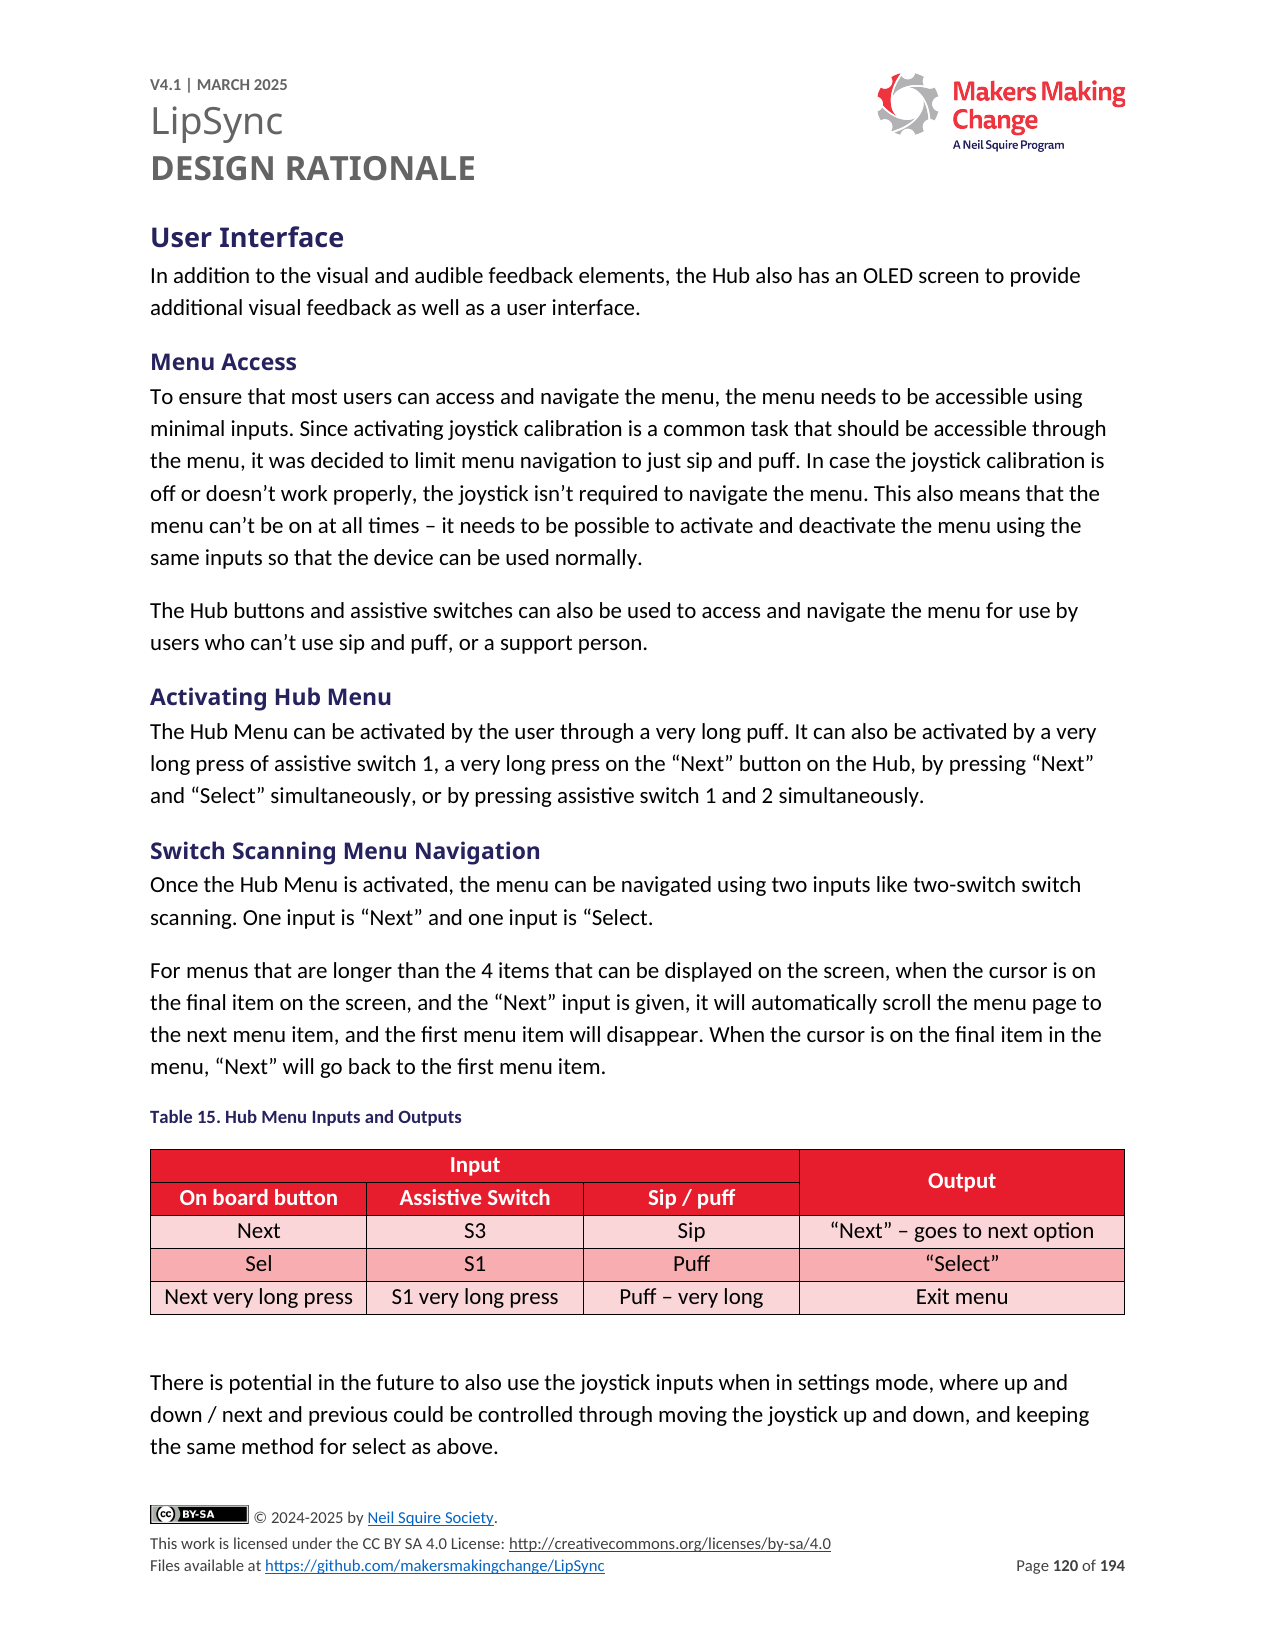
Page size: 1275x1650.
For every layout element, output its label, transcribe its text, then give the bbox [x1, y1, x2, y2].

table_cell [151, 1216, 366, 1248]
text There is potential in the future to also use the joystick inputs when in settings mode, where up and down / next and previous could be controlled through moving the joystick up and down, and keeping the same method for select as above. [150, 1368, 1125, 1460]
text In addition to the visual and audible feedback elements, the Hub also has an OLED screen to provide additional visual feedback as well as a user interface. [150, 261, 1125, 321]
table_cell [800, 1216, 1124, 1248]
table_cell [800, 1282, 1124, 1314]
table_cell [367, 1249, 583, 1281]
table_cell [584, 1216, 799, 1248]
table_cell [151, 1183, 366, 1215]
picture [150, 1505, 249, 1524]
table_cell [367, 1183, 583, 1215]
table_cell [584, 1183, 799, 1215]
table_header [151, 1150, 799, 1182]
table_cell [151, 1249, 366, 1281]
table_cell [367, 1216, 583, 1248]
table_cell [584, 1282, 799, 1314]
subtitle Switch Scanning Menu Navigation [150, 834, 1125, 866]
text For menus that are longer than the 4 items that can be displayed on the screen, when the cursor is on the final item on the screen, and the “Next” input is given, it will automatically scroll the menu page to the next menu item, and the first menu item will disappear. When the cursor is on the final item in the menu, “Next” will go back to the first menu item. [150, 956, 1125, 1080]
subtitle User Interface [150, 218, 1125, 255]
subtitle Menu Access [150, 346, 1125, 377]
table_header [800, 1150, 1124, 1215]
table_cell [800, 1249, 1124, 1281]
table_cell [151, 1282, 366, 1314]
text Once the Hub Menu is activated, the menu can be navigated using two inputs like two-switch switch scanning. One input is “Next” and one input is “Select. [150, 871, 1125, 931]
text To ensure that most users can access and navigate the menu, the menu needs to be accessible using minimal inputs. Since activating joystick calibration is a common task that should be accessible through the menu, it was decided to limit menu navigation to just sip and puff. In case the joystick calibration is off or doesn’t work properly, the joystick isn’t required to navigate the menu. This also means that the menu can’t be on at all times – it needs to be possible to activate and deactivate the menu using the same inputs so that the device can be used normally. [150, 382, 1125, 571]
picture [877, 73, 1125, 152]
text The Hub buttons and assistive switches can also be used to access and navigate the menu for use by users who can’t use sip and puff, or a support person. [150, 596, 1125, 656]
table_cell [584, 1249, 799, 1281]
subtitle Activating Hub Menu [150, 681, 1125, 712]
text The Hub Menu can be activated by the user through a very long puff. It can also be activated by a very long press of assistive switch 1, a very long press on the “Next” button on the Hub, by pressing “Next” and “Select” simultaneously, or by pressing assistive switch 1 and 2 simultaneously. [150, 717, 1125, 809]
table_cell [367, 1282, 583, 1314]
